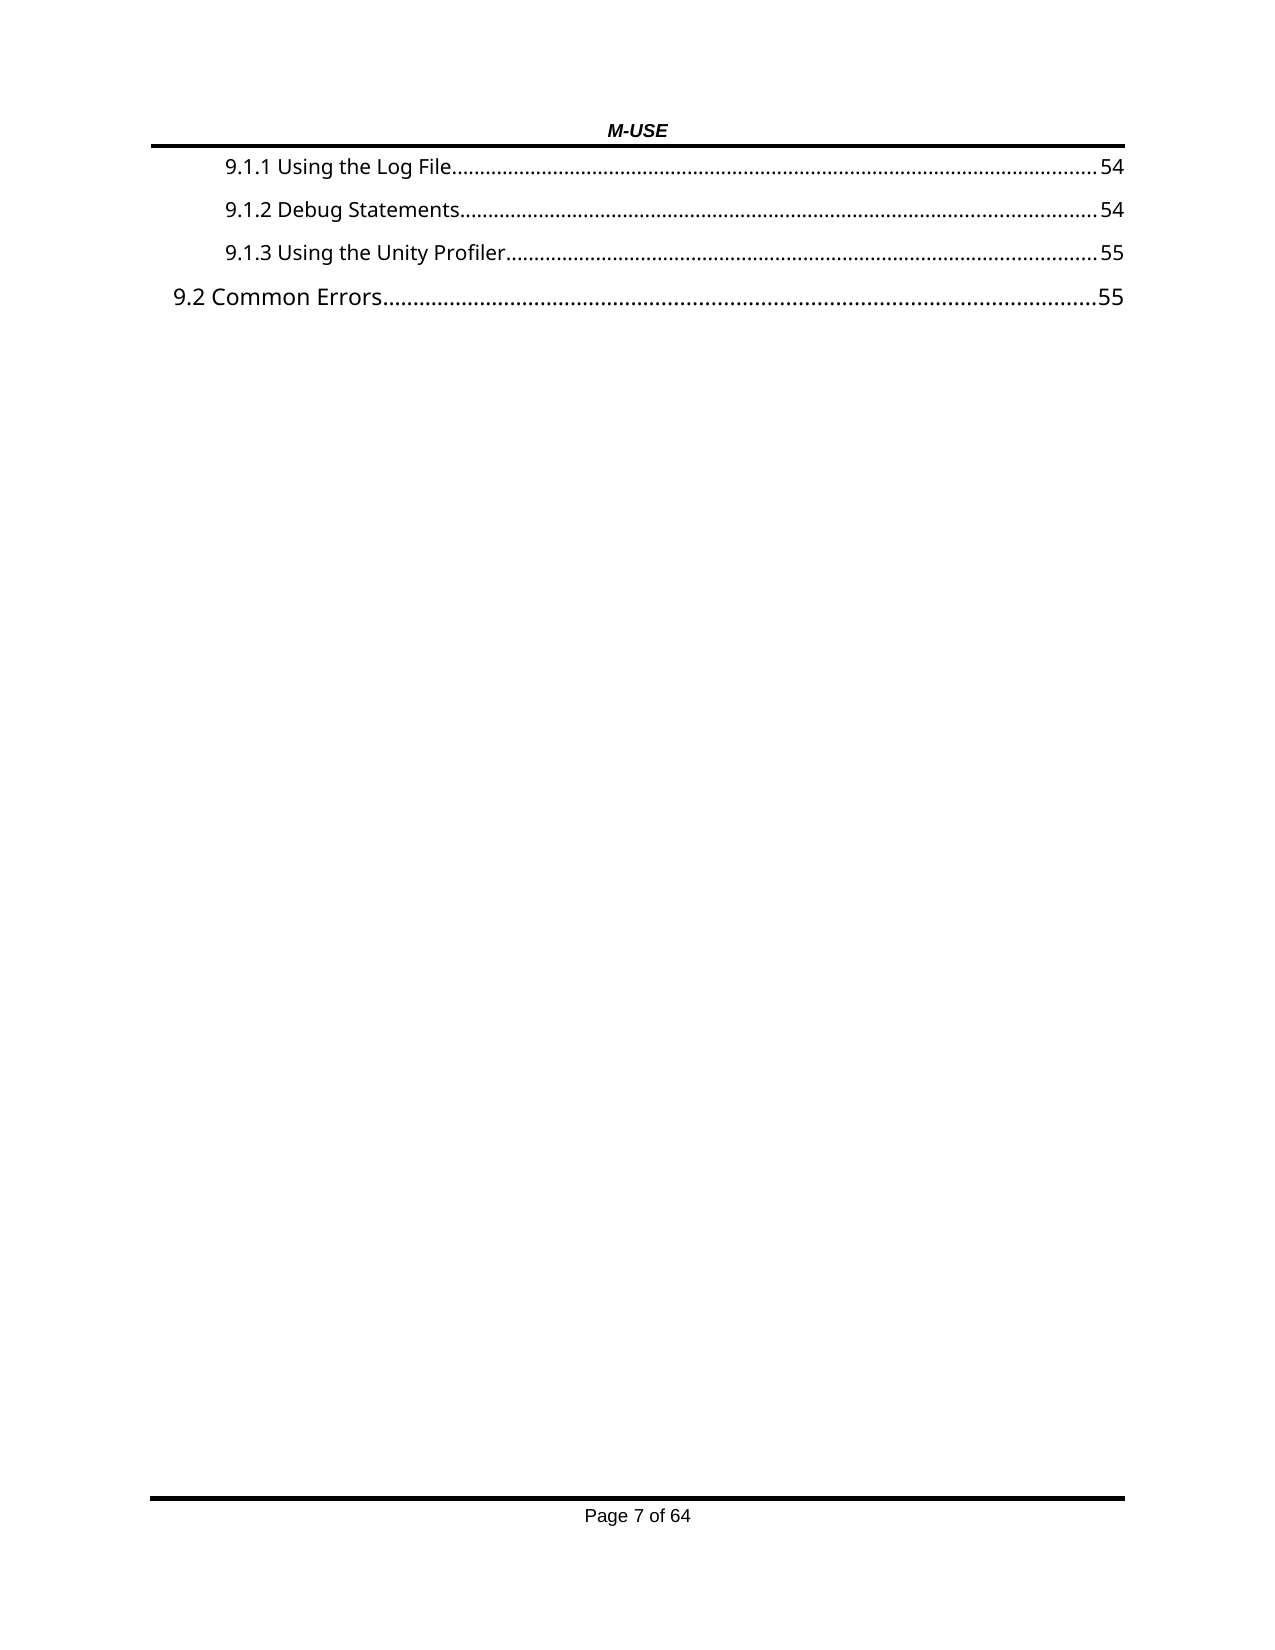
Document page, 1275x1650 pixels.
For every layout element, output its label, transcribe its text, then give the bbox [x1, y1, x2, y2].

text 9.1.1 Using the Log File 54 [225, 152, 1125, 181]
text 9.1.3 Using the Unity Profiler 55 [225, 238, 1125, 267]
text 9.2 Common Errors 55 [173, 281, 1125, 312]
text 9.1.2 Debug Statements 54 [225, 195, 1125, 224]
